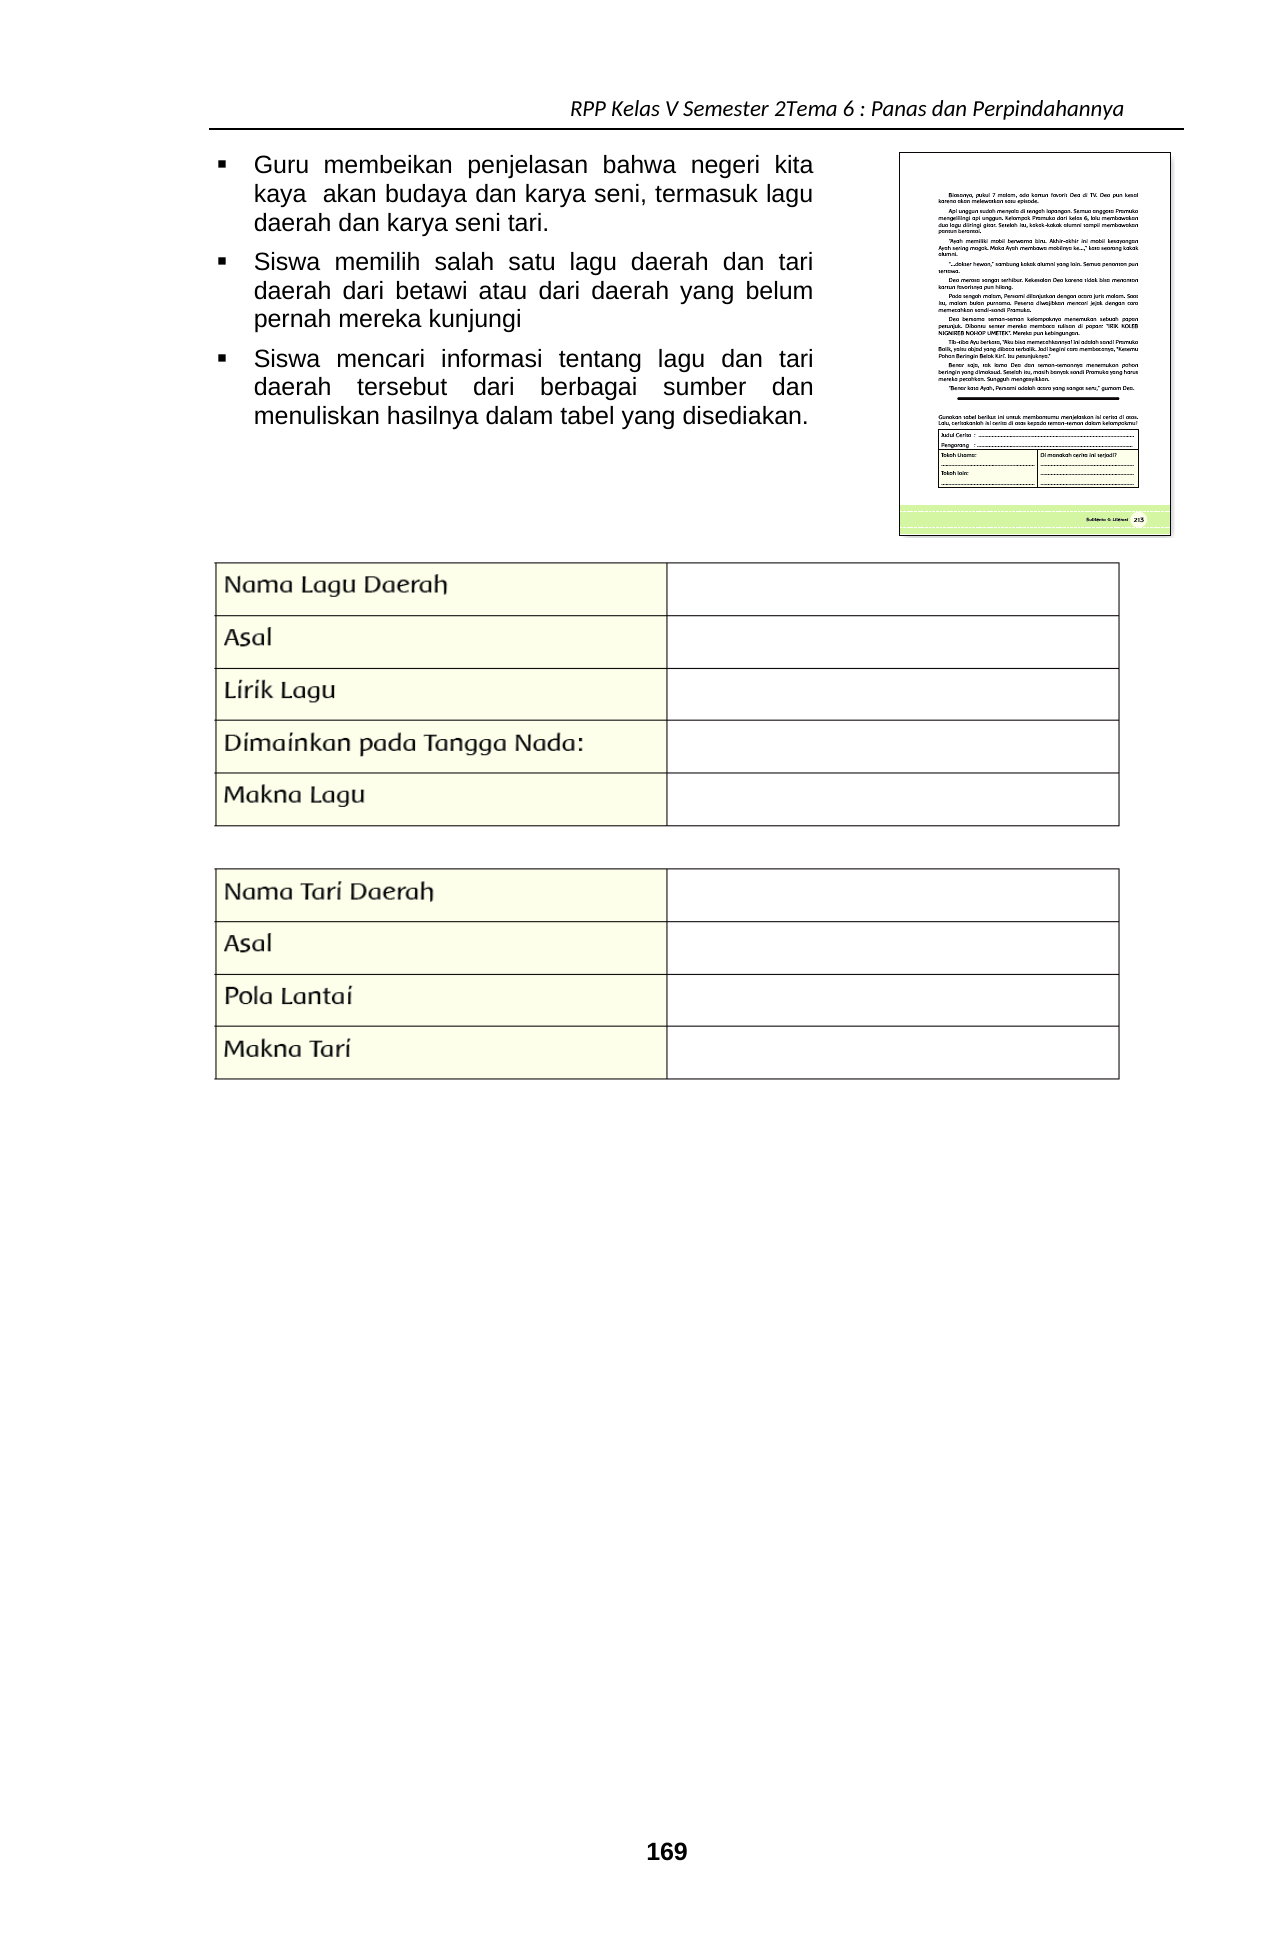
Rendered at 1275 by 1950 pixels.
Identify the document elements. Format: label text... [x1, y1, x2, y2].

list Guru membeikan penjelasan bahwa negeri kita kaya akan budaya dan karya seni, termasuk lagu daerah dan karya seni tari. [216, 150, 814, 236]
list Siswa mencari informasi tentang lagu dan tari daerah tersebut dari berbagai sumber dan menuliskan hasilnya dalam tabel yang disediakan. [216, 343, 814, 430]
list Siswa memilih salah satu lagu daerah dan tari daerah dari betawi atau dari daerah yang belum pernah mereka kunjungi [216, 247, 814, 333]
